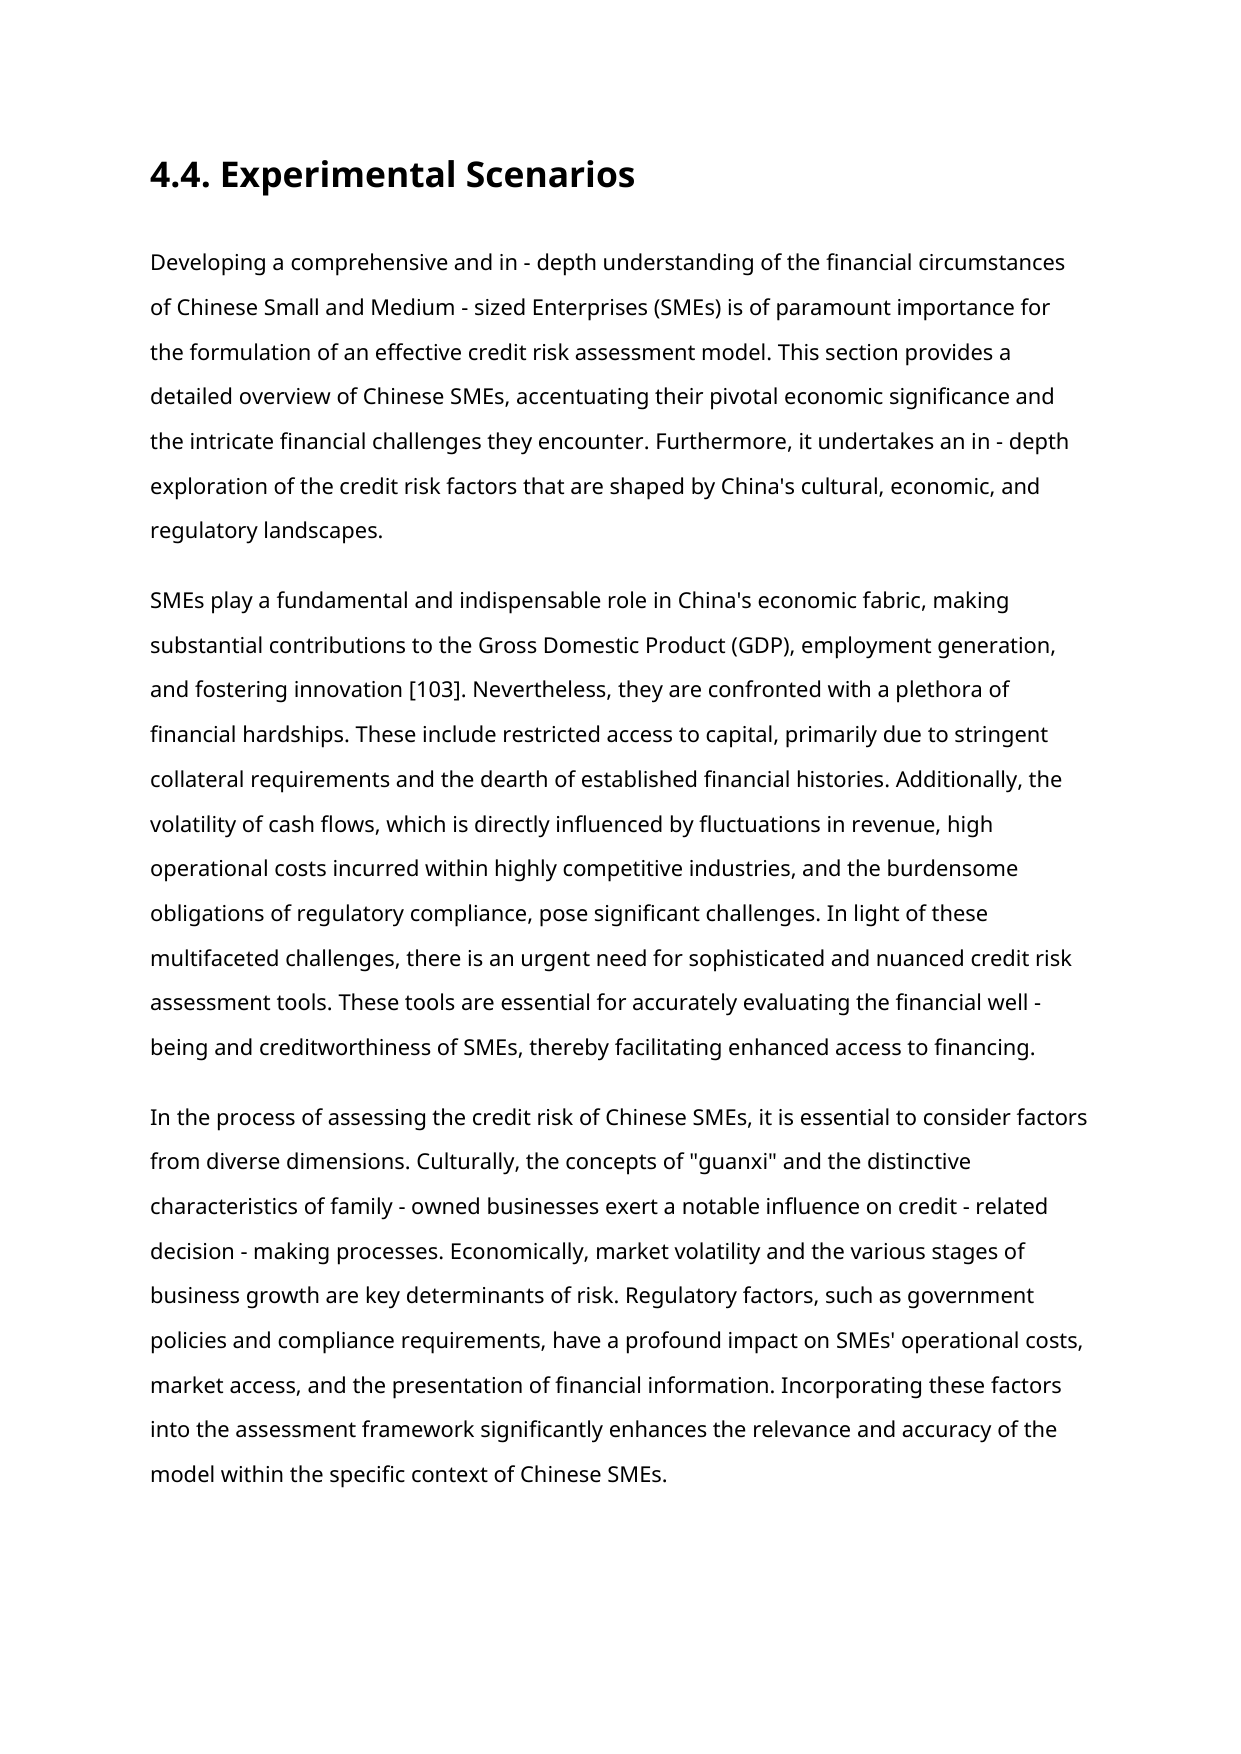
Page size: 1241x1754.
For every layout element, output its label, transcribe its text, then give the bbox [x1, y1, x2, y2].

text Developing a comprehensive and in - depth understanding of the financial circumstances of Chinese Small and Medium - sized Enterprises (SMEs) is of paramount importance for the formulation of an effective credit risk assessment model. This section provides a detailed overview of Chinese SMEs, accentuating their pivotal economic significance and the intricate financial challenges they encounter. Furthermore, it undertakes an in - depth exploration of the credit risk factors that are shaped by China's cultural, economic, and regulatory landscapes. [150, 247, 1090, 545]
text In the process of assessing the credit risk of Chinese SMEs, it is essential to consider factors from diverse dimensions. Culturally, the concepts of "guanxi" and the distinctive characteristics of family - owned businesses exert a notable influence on credit - related decision - making processes. Economically, market volatility and the various stages of business growth are key determinants of risk. Regulatory factors, such as government policies and compliance requirements, have a profound impact on SMEs' operational costs, market access, and the presentation of financial information. Incorporating these factors into the assessment framework significantly enhances the relevance and accuracy of the model within the specific context of Chinese SMEs. [150, 1102, 1090, 1489]
text SMEs play a fundamental and indispensable role in China's economic fabric, making substantial contributions to the Gross Domestic Product (GDP), employment generation, and fostering innovation [103]. Nevertheless, they are confronted with a plethora of financial hardships. These include restricted access to capital, primarily due to stringent collateral requirements and the dearth of established financial histories. Additionally, the volatility of cash flows, which is directly influenced by fluctuations in revenue, high operational costs incurred within highly competitive industries, and the burdensome obligations of regulatory compliance, pose significant challenges. In light of these multifaceted challenges, there is an urgent need for sophisticated and nuanced credit risk assessment tools. These tools are essential for accurately evaluating the financial well - being and creditworthiness of SMEs, thereby facilitating enhanced access to financing. [150, 585, 1090, 1062]
subtitle 4.4. Experimental Scenarios [150, 150, 1090, 198]
